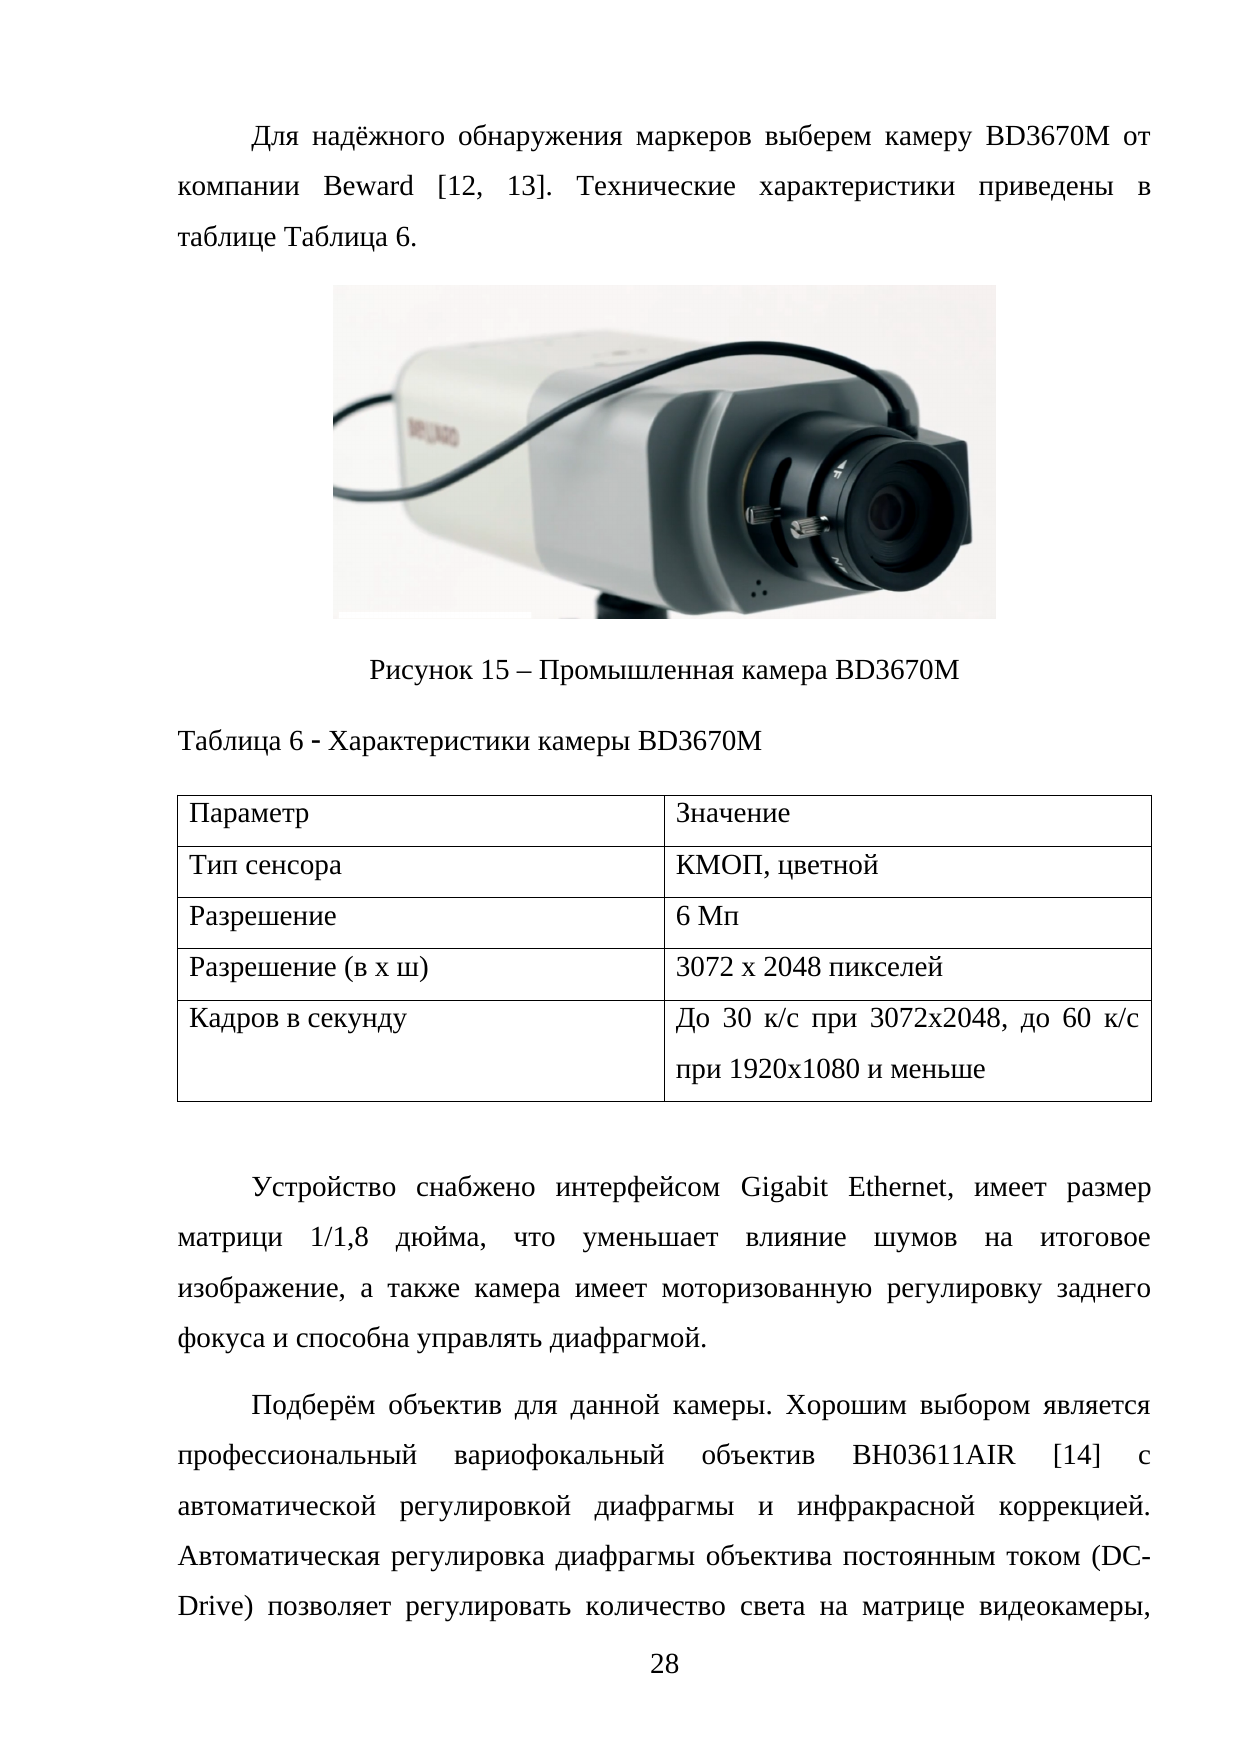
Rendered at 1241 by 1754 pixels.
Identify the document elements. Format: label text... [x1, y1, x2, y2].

table_cell Тип сенсора [178, 847, 664, 897]
text Устройство снабжено интерфейсом Gigabit Ethernet, имеет размер матрици 1/1,8 дюйма, что уменьшает влияние шумов на итоговое изображение, а также камера имеет моторизованную регулировку заднего фокуса и способна управлять диафрагмой. [177, 1169, 1152, 1353]
table_header Значение [665, 796, 1151, 846]
table_cell 6 Mп [665, 898, 1151, 948]
picture [333, 285, 996, 619]
table_cell Разрешение [178, 898, 664, 948]
table_cell 3072 х 2048 пикселей [665, 949, 1151, 999]
table_cell Разрешение (в х ш) [178, 949, 664, 999]
text Для надёжного обнаружения маркеров выберем камеру BD3670M от компании Beward [12, 13]. Технические характеристики приведены в таблице Таблица 6. [177, 118, 1152, 252]
table_cell До 30 к/с при 3072x2048, до 60 к/с при 1920х1080 и меньше [665, 1001, 1151, 1101]
table_cell КМОП, цветной [665, 847, 1151, 897]
table_cell Кадров в секунду [178, 1001, 664, 1101]
table_header Параметр [178, 796, 664, 846]
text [177, 1387, 1152, 1622]
